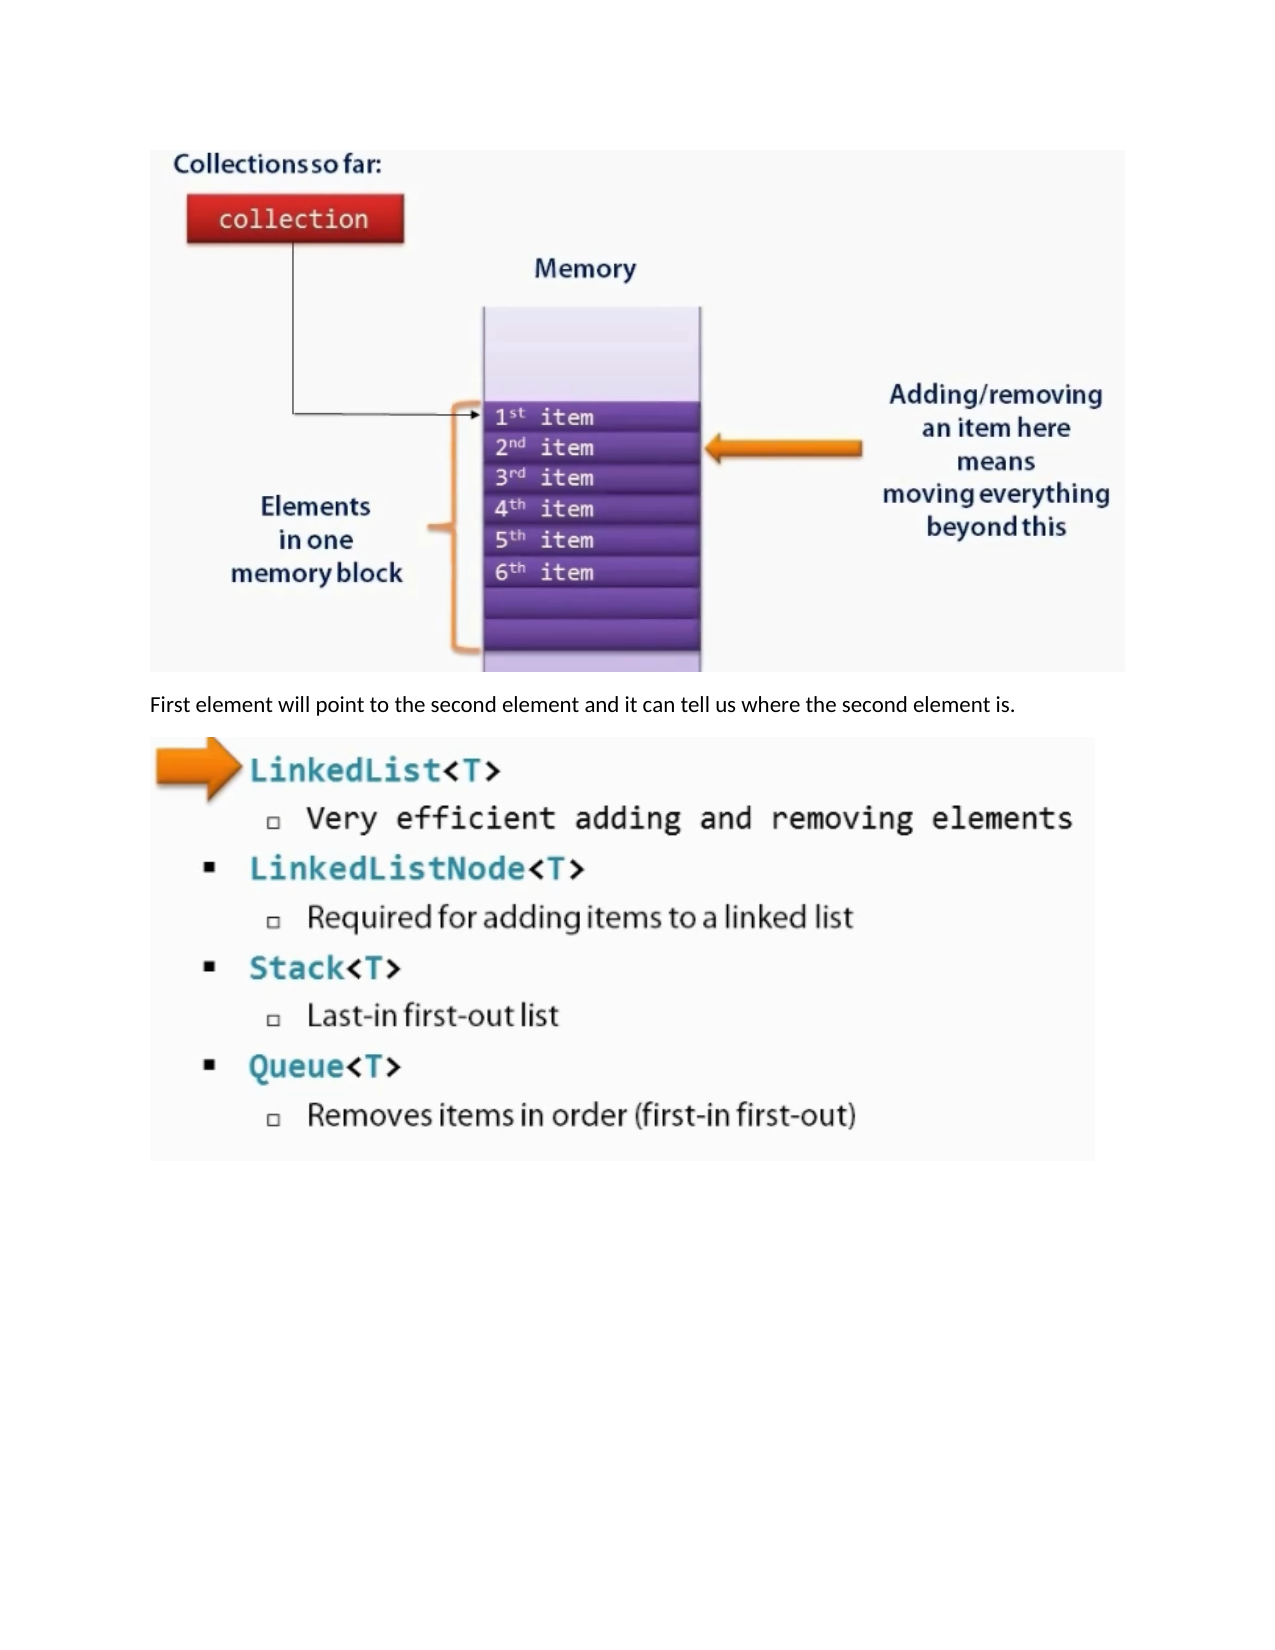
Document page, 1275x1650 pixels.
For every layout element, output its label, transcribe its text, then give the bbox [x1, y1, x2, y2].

picture [150, 150, 1125, 672]
picture [150, 737, 1096, 1161]
text First element will point to the second element and it can tell us where the second element is. [150, 691, 1125, 719]
